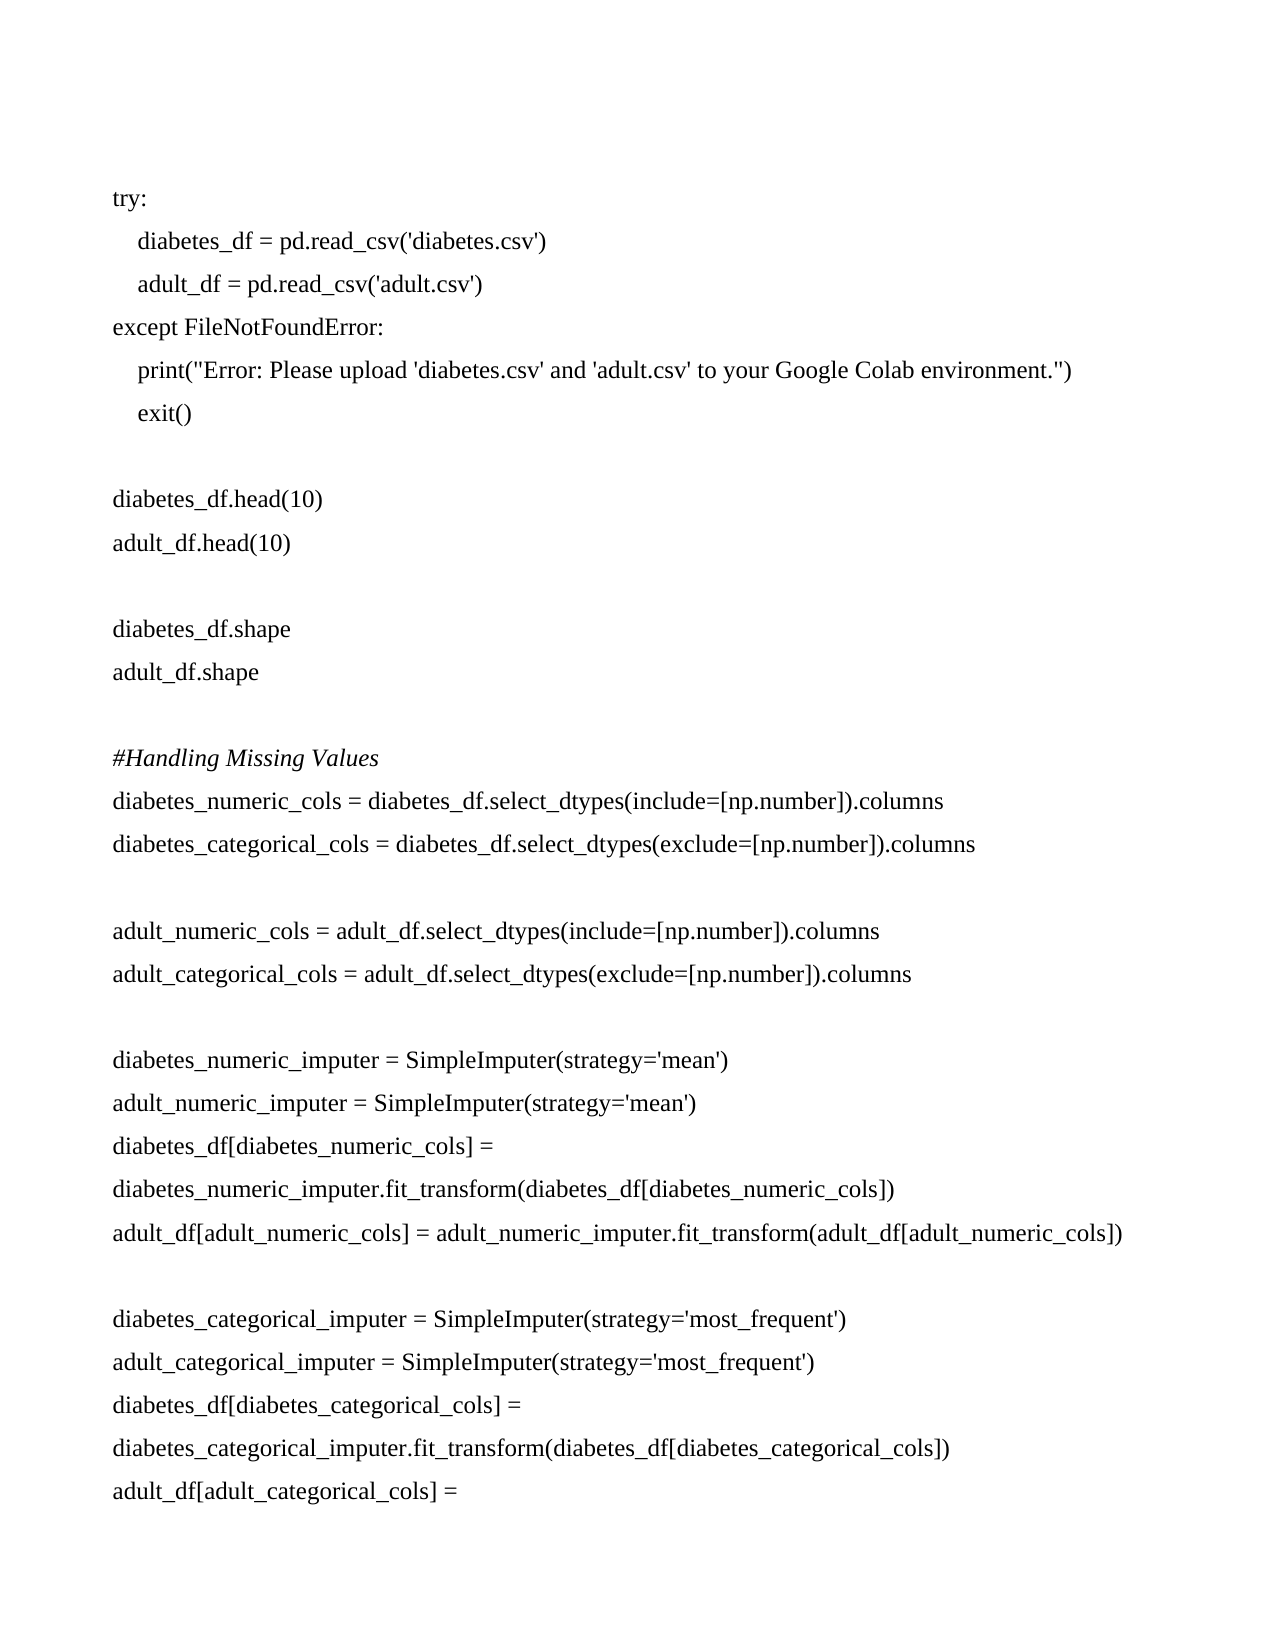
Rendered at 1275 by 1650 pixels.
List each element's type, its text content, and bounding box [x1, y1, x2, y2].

text #Handling Missing Values [112, 743, 1162, 772]
text adult_categorical_cols = adult_df.select_dtypes(exclude=[np.number]).columns [112, 959, 1162, 988]
text adult_df = pd.read_csv('adult.csv') [112, 269, 1162, 298]
text adult_categorical_imputer = SimpleImputer(strategy='most_frequent') [112, 1347, 1162, 1376]
text diabetes_numeric_imputer = SimpleImputer(strategy='mean') [112, 1045, 1162, 1074]
text diabetes_categorical_imputer = SimpleImputer(strategy='most_frequent') [112, 1304, 1162, 1333]
text exit() [112, 398, 1162, 427]
text diabetes_df[diabetes_numeric_cols] = diabetes_numeric_imputer.fit_transform(diabetes_df[diabetes_numeric_cols]) [112, 1131, 1162, 1203]
text diabetes_categorical_cols = diabetes_df.select_dtypes(exclude=[np.number]).columns [112, 829, 1162, 858]
text adult_numeric_imputer = SimpleImputer(strategy='mean') [112, 1088, 1162, 1117]
text diabetes_df.shape [112, 614, 1162, 643]
text adult_df[adult_numeric_cols] = adult_numeric_imputer.fit_transform(adult_df[adult_numeric_cols]) [112, 1218, 1162, 1246]
text except FileNotFoundError: [112, 312, 1162, 341]
text diabetes_numeric_cols = diabetes_df.select_dtypes(include=[np.number]).columns [112, 786, 1162, 815]
text diabetes_df = pd.read_csv('diabetes.csv') [112, 226, 1162, 254]
text adult_df.head(10) [112, 528, 1162, 556]
text diabetes_df.head(10) [112, 484, 1162, 513]
text print("Error: Please upload 'diabetes.csv' and 'adult.csv' to your Google Colab environment.") [112, 355, 1162, 384]
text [112, 1476, 1162, 1505]
text adult_df.shape [112, 657, 1162, 686]
text adult_numeric_cols = adult_df.select_dtypes(include=[np.number]).columns [112, 916, 1162, 944]
text try: [112, 183, 1162, 211]
text diabetes_df[diabetes_categorical_cols] = diabetes_categorical_imputer.fit_transform(diabetes_df[diabetes_categorical_cols]) [112, 1390, 1162, 1462]
